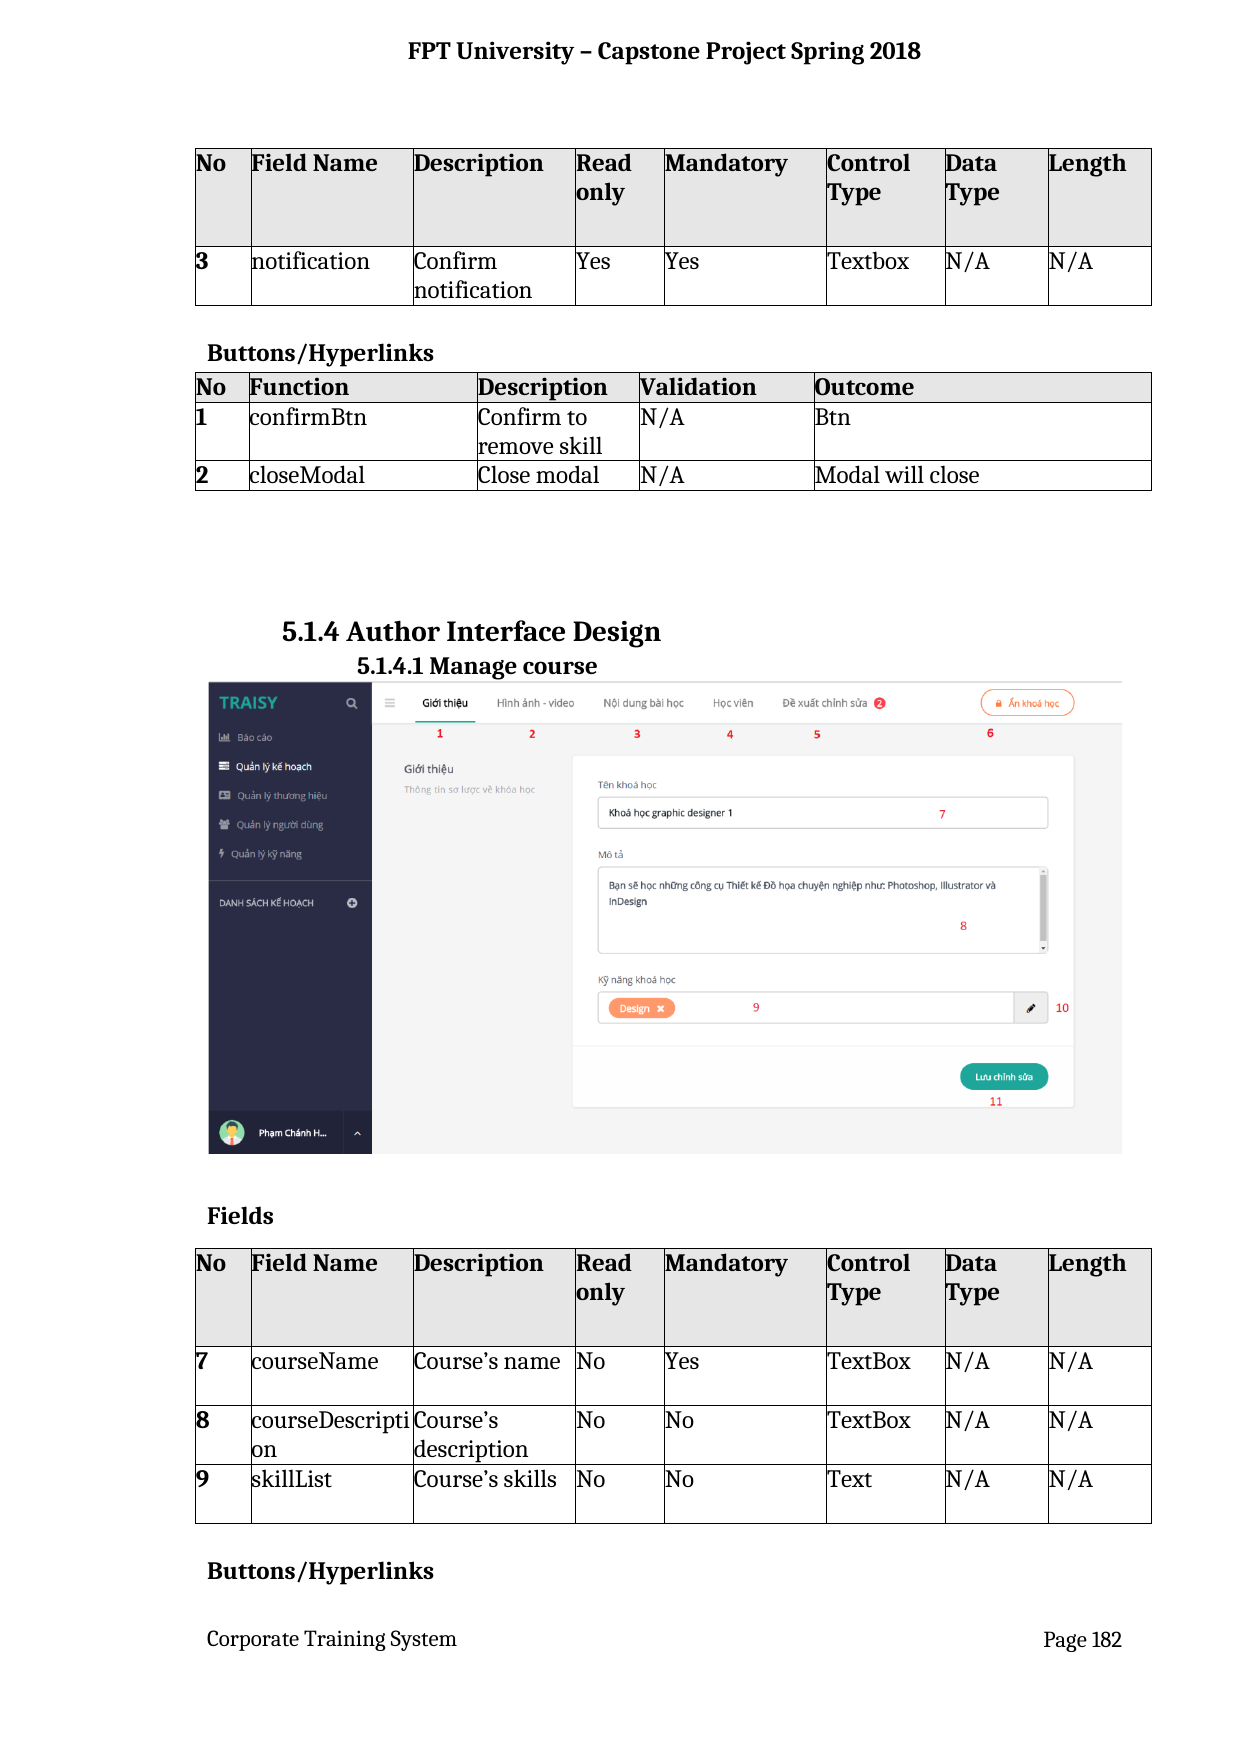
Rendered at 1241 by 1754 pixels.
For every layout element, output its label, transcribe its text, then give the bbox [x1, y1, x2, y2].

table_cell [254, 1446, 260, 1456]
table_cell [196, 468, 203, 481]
text Fields [207, 1202, 1122, 1231]
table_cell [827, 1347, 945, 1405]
subtitle 5.1.4.1 Manage course [357, 652, 1124, 681]
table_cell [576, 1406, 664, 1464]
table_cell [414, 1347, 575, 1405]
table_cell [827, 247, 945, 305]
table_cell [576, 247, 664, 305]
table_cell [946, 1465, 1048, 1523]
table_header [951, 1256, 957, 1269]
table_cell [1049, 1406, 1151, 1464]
text Buttons/Hyperlinks [207, 1557, 1122, 1586]
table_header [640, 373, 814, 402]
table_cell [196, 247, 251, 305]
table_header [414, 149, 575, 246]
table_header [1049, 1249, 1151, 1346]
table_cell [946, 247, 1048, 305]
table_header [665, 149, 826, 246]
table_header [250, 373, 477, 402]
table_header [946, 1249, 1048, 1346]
picture [208, 681, 1123, 1154]
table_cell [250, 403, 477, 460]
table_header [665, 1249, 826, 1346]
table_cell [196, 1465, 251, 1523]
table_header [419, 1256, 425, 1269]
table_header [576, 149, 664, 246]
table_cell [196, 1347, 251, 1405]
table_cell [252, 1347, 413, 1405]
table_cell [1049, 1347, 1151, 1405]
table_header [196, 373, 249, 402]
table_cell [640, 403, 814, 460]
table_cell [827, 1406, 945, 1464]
text Buttons/Hyperlinks [207, 339, 1122, 368]
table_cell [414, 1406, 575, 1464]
subtitle 5.1.4 Author Interface Design [282, 615, 1124, 648]
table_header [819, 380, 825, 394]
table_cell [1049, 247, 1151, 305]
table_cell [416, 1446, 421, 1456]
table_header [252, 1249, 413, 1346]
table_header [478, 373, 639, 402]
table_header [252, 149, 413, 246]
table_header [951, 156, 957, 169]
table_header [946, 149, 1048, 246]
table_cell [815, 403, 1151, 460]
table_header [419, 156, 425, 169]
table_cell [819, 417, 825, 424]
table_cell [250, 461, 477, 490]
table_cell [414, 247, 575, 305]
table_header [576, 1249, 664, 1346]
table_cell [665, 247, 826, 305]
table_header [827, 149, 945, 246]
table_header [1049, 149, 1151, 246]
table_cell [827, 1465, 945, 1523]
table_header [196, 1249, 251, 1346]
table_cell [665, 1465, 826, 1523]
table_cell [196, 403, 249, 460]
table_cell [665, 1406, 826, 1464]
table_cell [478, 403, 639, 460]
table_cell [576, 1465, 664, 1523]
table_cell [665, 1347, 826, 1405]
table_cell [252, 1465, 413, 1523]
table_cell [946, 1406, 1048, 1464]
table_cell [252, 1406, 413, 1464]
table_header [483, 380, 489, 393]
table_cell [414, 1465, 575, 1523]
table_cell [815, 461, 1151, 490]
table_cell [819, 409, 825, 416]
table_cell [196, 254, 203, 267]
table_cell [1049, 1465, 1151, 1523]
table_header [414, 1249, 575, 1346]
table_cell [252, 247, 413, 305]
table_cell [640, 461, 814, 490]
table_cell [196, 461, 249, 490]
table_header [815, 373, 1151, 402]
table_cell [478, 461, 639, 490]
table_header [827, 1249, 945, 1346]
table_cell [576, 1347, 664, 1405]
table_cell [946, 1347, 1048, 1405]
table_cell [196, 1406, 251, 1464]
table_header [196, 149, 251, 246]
